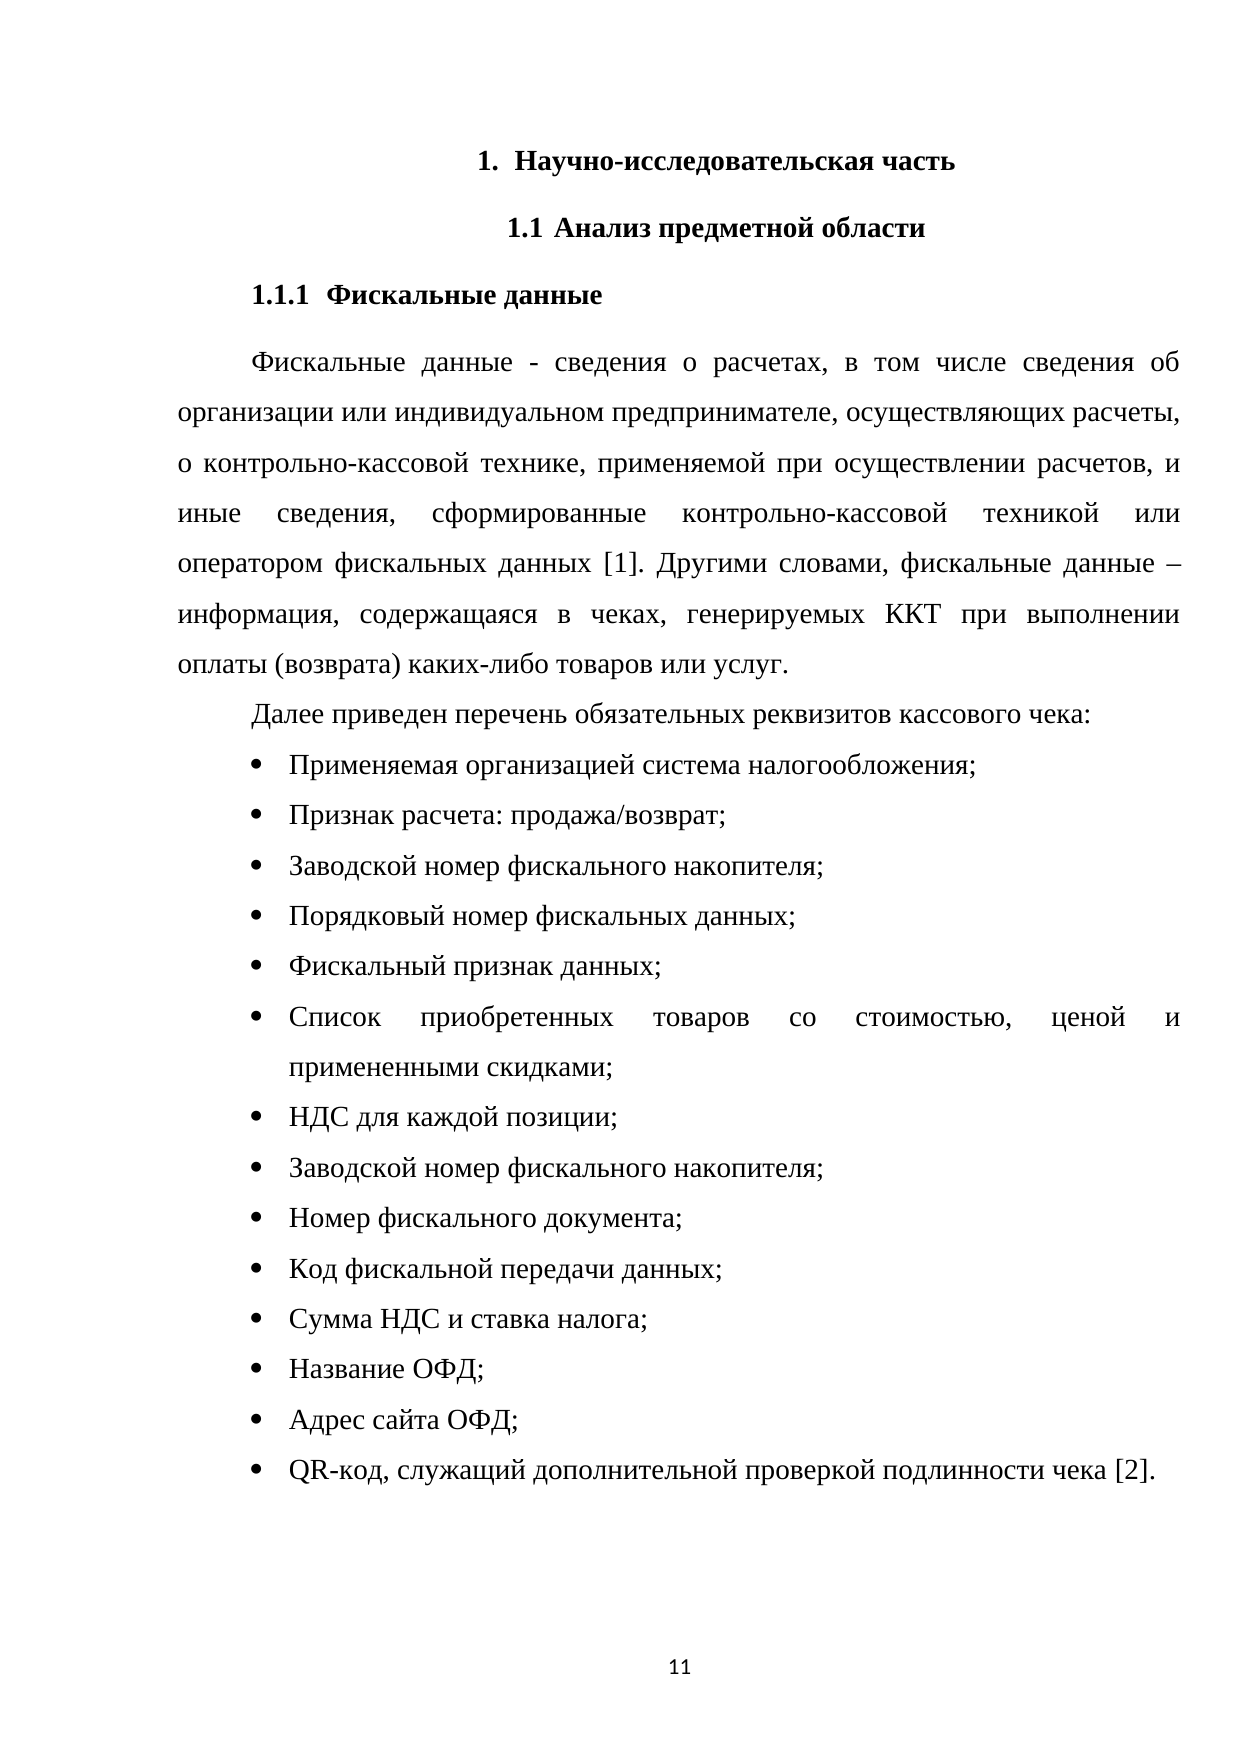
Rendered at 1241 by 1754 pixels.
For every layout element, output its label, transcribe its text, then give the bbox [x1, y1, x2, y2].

list Номер фискального документа; [251, 1200, 1181, 1234]
list Заводской номер фискального накопителя; [251, 848, 1181, 881]
list Адрес сайта ОФД; [251, 1402, 1181, 1436]
list Применяемая организацией система налогообложения; [251, 747, 1181, 780]
list Сумма НДС и ставка налога; [251, 1301, 1181, 1335]
subtitle Научно-исследовательская часть [251, 143, 1181, 177]
list Фискальные данные [251, 277, 1181, 311]
list Название ОФД; [251, 1352, 1181, 1385]
list Признак расчета: продажа/возврат; [251, 797, 1181, 831]
list НДС для каждой позиции; [251, 1099, 1181, 1133]
list Порядковый номер фискальных данных; [251, 898, 1181, 932]
list Заводской номер фискального накопителя; [251, 1150, 1181, 1184]
text Далее приведен перечень обязательных реквизитов кассового чека: [177, 696, 1181, 730]
list Список приобретенных товаров со стоимостью, ценой и примененными скидками; [251, 999, 1181, 1083]
list QR-код, служащий дополнительной проверкой подлинности чека . [251, 1452, 1181, 1486]
list Код фискальной передачи данных; [251, 1251, 1181, 1284]
list Фискальный признак данных; [251, 948, 1181, 982]
subtitle Анализ предметной области [251, 210, 1181, 244]
text Фискальные данные - сведения о расчетах, в том числе сведения об организации или индивидуальном предпринимателе, осуществляющих расчеты, о контрольно-кассовой технике, применяемой при осуществлении расчетов, и иные сведения, сформированные контрольно-кассовой техникой или оператором фискальных данных. Другими словами, фискальные данные – информация, содержащаяся в чеках, генерируемых ККТ при выполнении оплаты (возврата) каких-либо товаров или услуг. [177, 344, 1181, 680]
